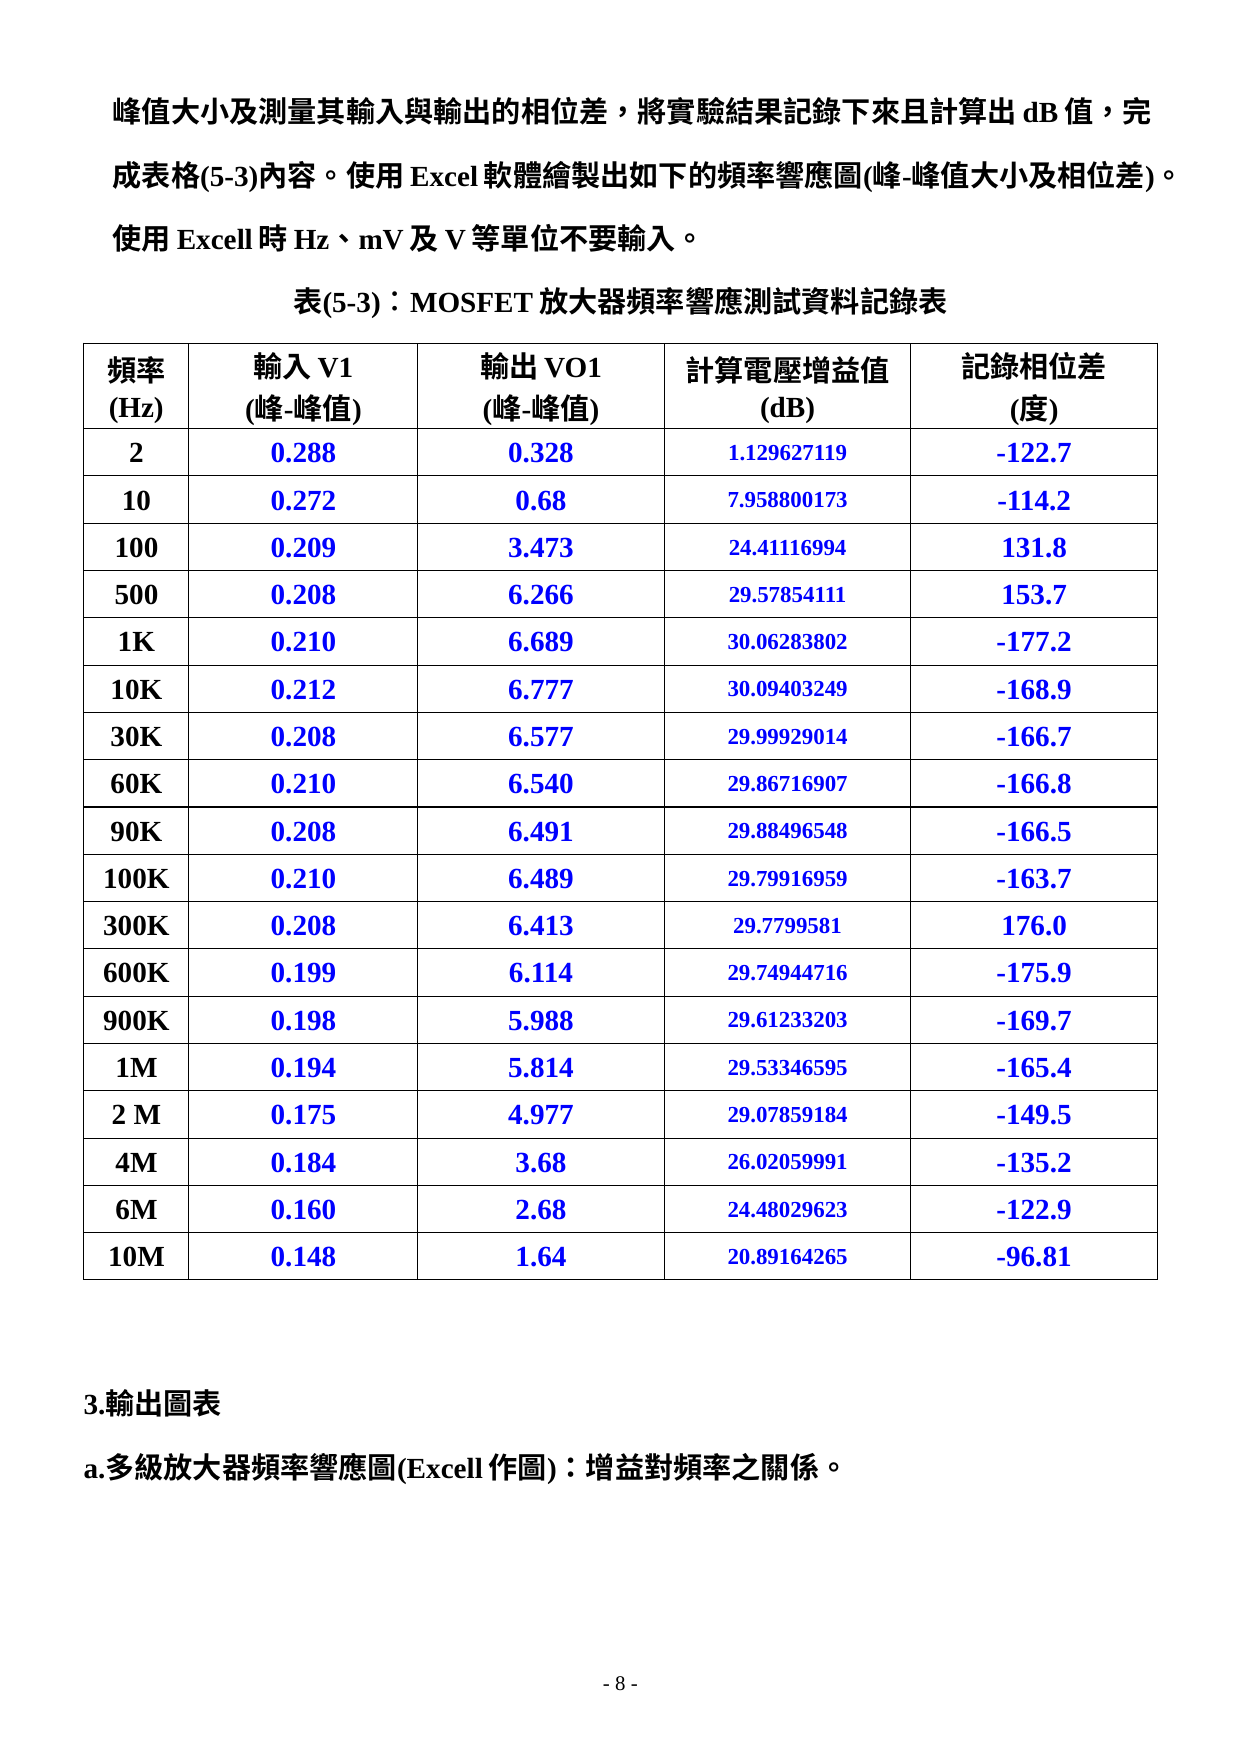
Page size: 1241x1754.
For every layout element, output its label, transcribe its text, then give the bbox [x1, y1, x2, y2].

table_header 頻率 (Hz) [84, 344, 188, 428]
table_cell -177.2 [911, 618, 1157, 664]
table_cell -135.2 [911, 1139, 1157, 1185]
table_cell 29.74944716 [665, 949, 910, 996]
table_cell 2.68 [418, 1186, 664, 1232]
table_cell 300K [84, 902, 188, 948]
table_cell 153.7 [911, 571, 1157, 617]
table_cell 6.114 [418, 949, 664, 996]
table_cell 29.88496548 [665, 808, 910, 854]
table_cell 0.210 [189, 760, 417, 806]
table_cell -149.5 [911, 1091, 1157, 1137]
table_cell 100K [84, 855, 188, 901]
table_cell 0.209 [189, 524, 417, 570]
table_cell 4.977 [418, 1091, 664, 1137]
table_cell 29.99929014 [665, 713, 910, 759]
table_cell 0.208 [189, 808, 417, 854]
table_cell -165.4 [911, 1044, 1157, 1090]
table_cell -175.9 [911, 949, 1157, 996]
table_cell 90K [84, 808, 188, 854]
table_cell 1K [84, 618, 188, 664]
table_header 記錄相位差 (度) [911, 344, 1157, 428]
table_cell 100 [84, 524, 188, 570]
table_cell 0.175 [189, 1091, 417, 1137]
table_cell 4M [84, 1139, 188, 1185]
table_cell 26.02059991 [665, 1139, 910, 1185]
table_cell 0.208 [189, 902, 417, 948]
table_cell 7.958800173 [665, 476, 910, 523]
text a.多級放大器頻率響應圖(Excell作圖)：增益對頻率之關係。 [83, 1444, 1157, 1487]
table_cell 0.210 [189, 855, 417, 901]
table_cell 0.184 [189, 1139, 417, 1185]
table_cell 0.208 [189, 713, 417, 759]
table_cell 0.212 [189, 666, 417, 712]
table_cell 0.148 [189, 1233, 417, 1279]
table_cell -122.7 [911, 429, 1157, 475]
table_cell 500 [84, 571, 188, 617]
table_cell -96.81 [911, 1233, 1157, 1279]
table_cell 1M [84, 1044, 188, 1090]
table_cell 10 [84, 476, 188, 523]
text 3.輸出圖表 [83, 1381, 1157, 1423]
table_cell 6.689 [418, 618, 664, 664]
table_cell 131.8 [911, 524, 1157, 570]
table_cell 6.777 [418, 666, 664, 712]
table_cell 3.68 [418, 1139, 664, 1185]
table_header 輸入V1 (峰-峰值) [189, 344, 417, 428]
table_cell 29.79916959 [665, 855, 910, 901]
table_cell 29.61233203 [665, 997, 910, 1043]
table_cell 5.988 [418, 997, 664, 1043]
table_cell 6M [84, 1186, 188, 1232]
table_cell 29.07859184 [665, 1091, 910, 1137]
table_cell 3.473 [418, 524, 664, 570]
table_cell -166.8 [911, 760, 1157, 806]
table_cell 10M [84, 1233, 188, 1279]
table_cell 0.210 [189, 618, 417, 664]
table_cell -166.7 [911, 713, 1157, 759]
table_cell 1.64 [418, 1233, 664, 1279]
table_cell 29.7799581 [665, 902, 910, 948]
table_cell 24.41116994 [665, 524, 910, 570]
table_cell 0.328 [418, 429, 664, 475]
table_cell 2 [84, 429, 188, 475]
table_cell 20.89164265 [665, 1233, 910, 1279]
table_cell 29.53346595 [665, 1044, 910, 1090]
table_cell 6.577 [418, 713, 664, 759]
table_cell -163.7 [911, 855, 1157, 901]
table_cell 0.194 [189, 1044, 417, 1090]
table_cell 0.288 [189, 429, 417, 475]
table_cell -169.7 [911, 997, 1157, 1043]
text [83, 89, 1157, 258]
table_cell 30.09403249 [665, 666, 910, 712]
table_cell 176.0 [911, 902, 1157, 948]
table_cell 30K [84, 713, 188, 759]
table_cell 6.491 [418, 808, 664, 854]
table_cell -168.9 [911, 666, 1157, 712]
table_cell 60K [84, 760, 188, 806]
table_cell 0.199 [189, 949, 417, 996]
table_header 輸出VO1 (峰-峰值) [418, 344, 664, 428]
table_cell 900K [84, 997, 188, 1043]
table_header 計算電壓增益值(dB) [665, 344, 910, 428]
table_cell -166.5 [911, 808, 1157, 854]
table_cell -114.2 [911, 476, 1157, 523]
table_cell -122.9 [911, 1186, 1157, 1232]
table_cell 29.57854111 [665, 571, 910, 617]
table_cell 30.06283802 [665, 618, 910, 664]
table_cell 600K [84, 949, 188, 996]
table_cell 24.48029623 [665, 1186, 910, 1232]
table_cell 6.266 [418, 571, 664, 617]
table_cell 2 M [84, 1091, 188, 1137]
table_cell 1.129627119 [665, 429, 910, 475]
table_cell 0.272 [189, 476, 417, 523]
text 表(5-3)︰MOSFET放大器頻率響應測試資料記錄表 [83, 279, 1157, 321]
table_cell 5.814 [418, 1044, 664, 1090]
table_cell 10K [84, 666, 188, 712]
table_cell 0.208 [189, 571, 417, 617]
table_cell 6.413 [418, 902, 664, 948]
table_cell 6.540 [418, 760, 664, 806]
table_cell 6.489 [418, 855, 664, 901]
table_cell 0.68 [418, 476, 664, 523]
table_cell 0.198 [189, 997, 417, 1043]
table_cell 29.86716907 [665, 760, 910, 806]
table_cell 0.160 [189, 1186, 417, 1232]
